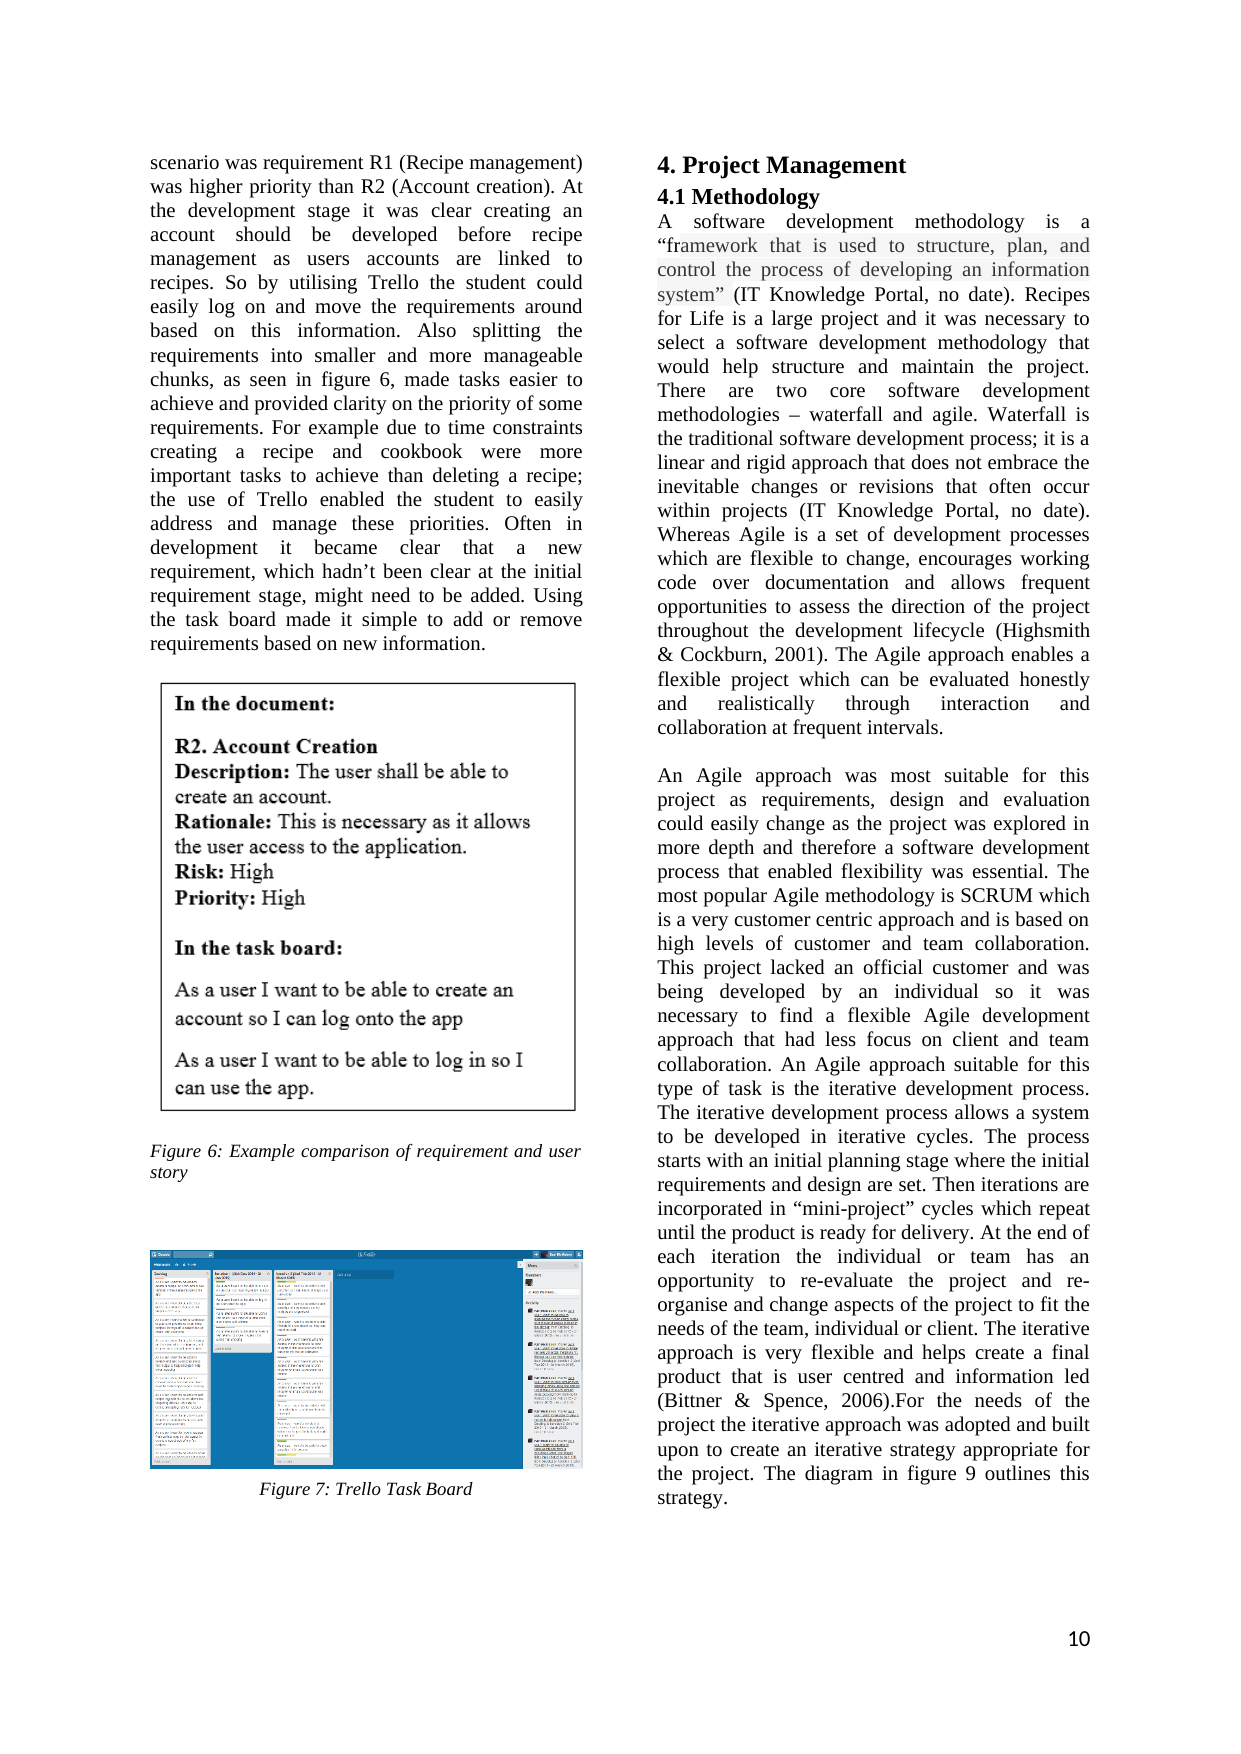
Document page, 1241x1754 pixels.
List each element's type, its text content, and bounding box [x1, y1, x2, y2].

text Figure 6: Example comparison of requirement and user story [150, 1140, 583, 1183]
picture [150, 1250, 584, 1469]
subtitle 4. Project Management [657, 150, 1090, 179]
subtitle 4.1 Methodology [657, 183, 1090, 209]
text An Agile approach was most suitable for this project as requirements, design and evaluation could easily change as the project was explored in more depth and therefore a software development process that enabled flexibility was essential. The most popular Agile methodology is SCRUM which is a very customer centric approach and is based on high levels of customer and team collaboration. This project lacked an official customer and was being developed by an individual so it was necessary to find a flexible Agile development approach that had less focus on client and team collaboration. An Agile approach suitable for this type of task is the iterative development process. The iterative development process allows a system to be developed in iterative cycles. The process starts with an initial planning stage where the initial requirements and design are set. Then iterations are incorporated in “mini-project” cycles which repeat until the product is ready for delivery. At the end of each iteration the individual or team has an opportunity to re-evaluate the project and re-organise and change aspects of the project to fit the needs of the team, individual or client. The iterative approach is very flexible and helps create a final product that is user centred and information led .For the needs of the project the iterative approach was adopted and built upon to create an iterative strategy appropriate for the project. The diagram in figure 9 outlines this strategy. [657, 763, 1090, 1509]
picture [150, 672, 584, 1123]
text A software development methodology is a “framework that is used to structure, plan, and control the process of developing an information system” . Recipes for Life is a large project and it was necessary to select a software development methodology that would help structure and maintain the project. There are two core software development methodologies – waterfall and agile. Waterfall is the traditional software development process; it is a linear and rigid approach that does not embrace the inevitable changes or revisions that often occur within projects . Whereas Agile is a set of development processes which are flexible to change, encourages working code over documentation and allows frequent opportunities to assess the direction of the project throughout the development lifecycle . The Agile approach enables a flexible project which can be evaluated honestly and realistically through interaction and collaboration at frequent intervals. [657, 281, 1090, 739]
